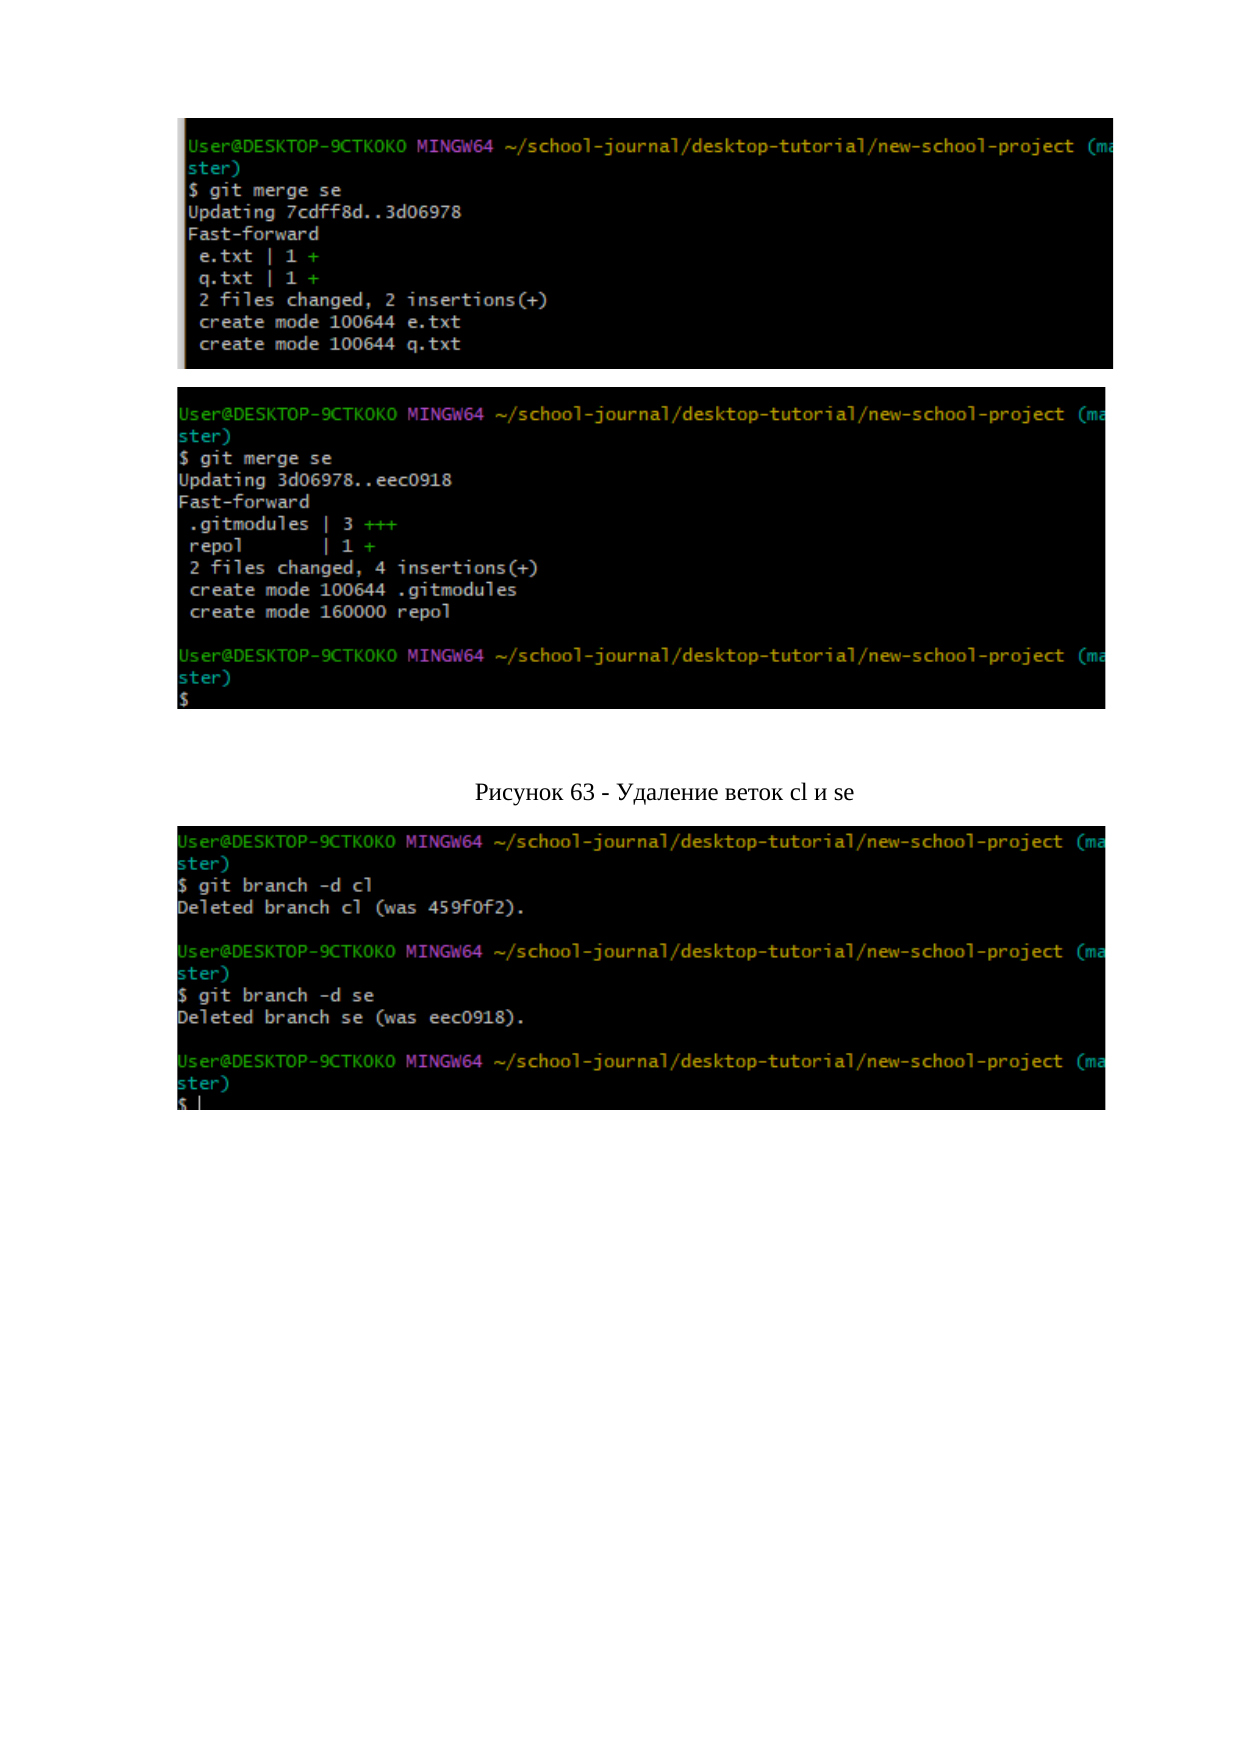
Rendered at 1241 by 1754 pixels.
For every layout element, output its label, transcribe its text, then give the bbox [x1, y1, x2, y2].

picture [177, 118, 1114, 369]
text Рисунок 63 - Удаление веток cl и se [177, 777, 1152, 806]
picture [177, 826, 1106, 1110]
picture [177, 387, 1106, 709]
